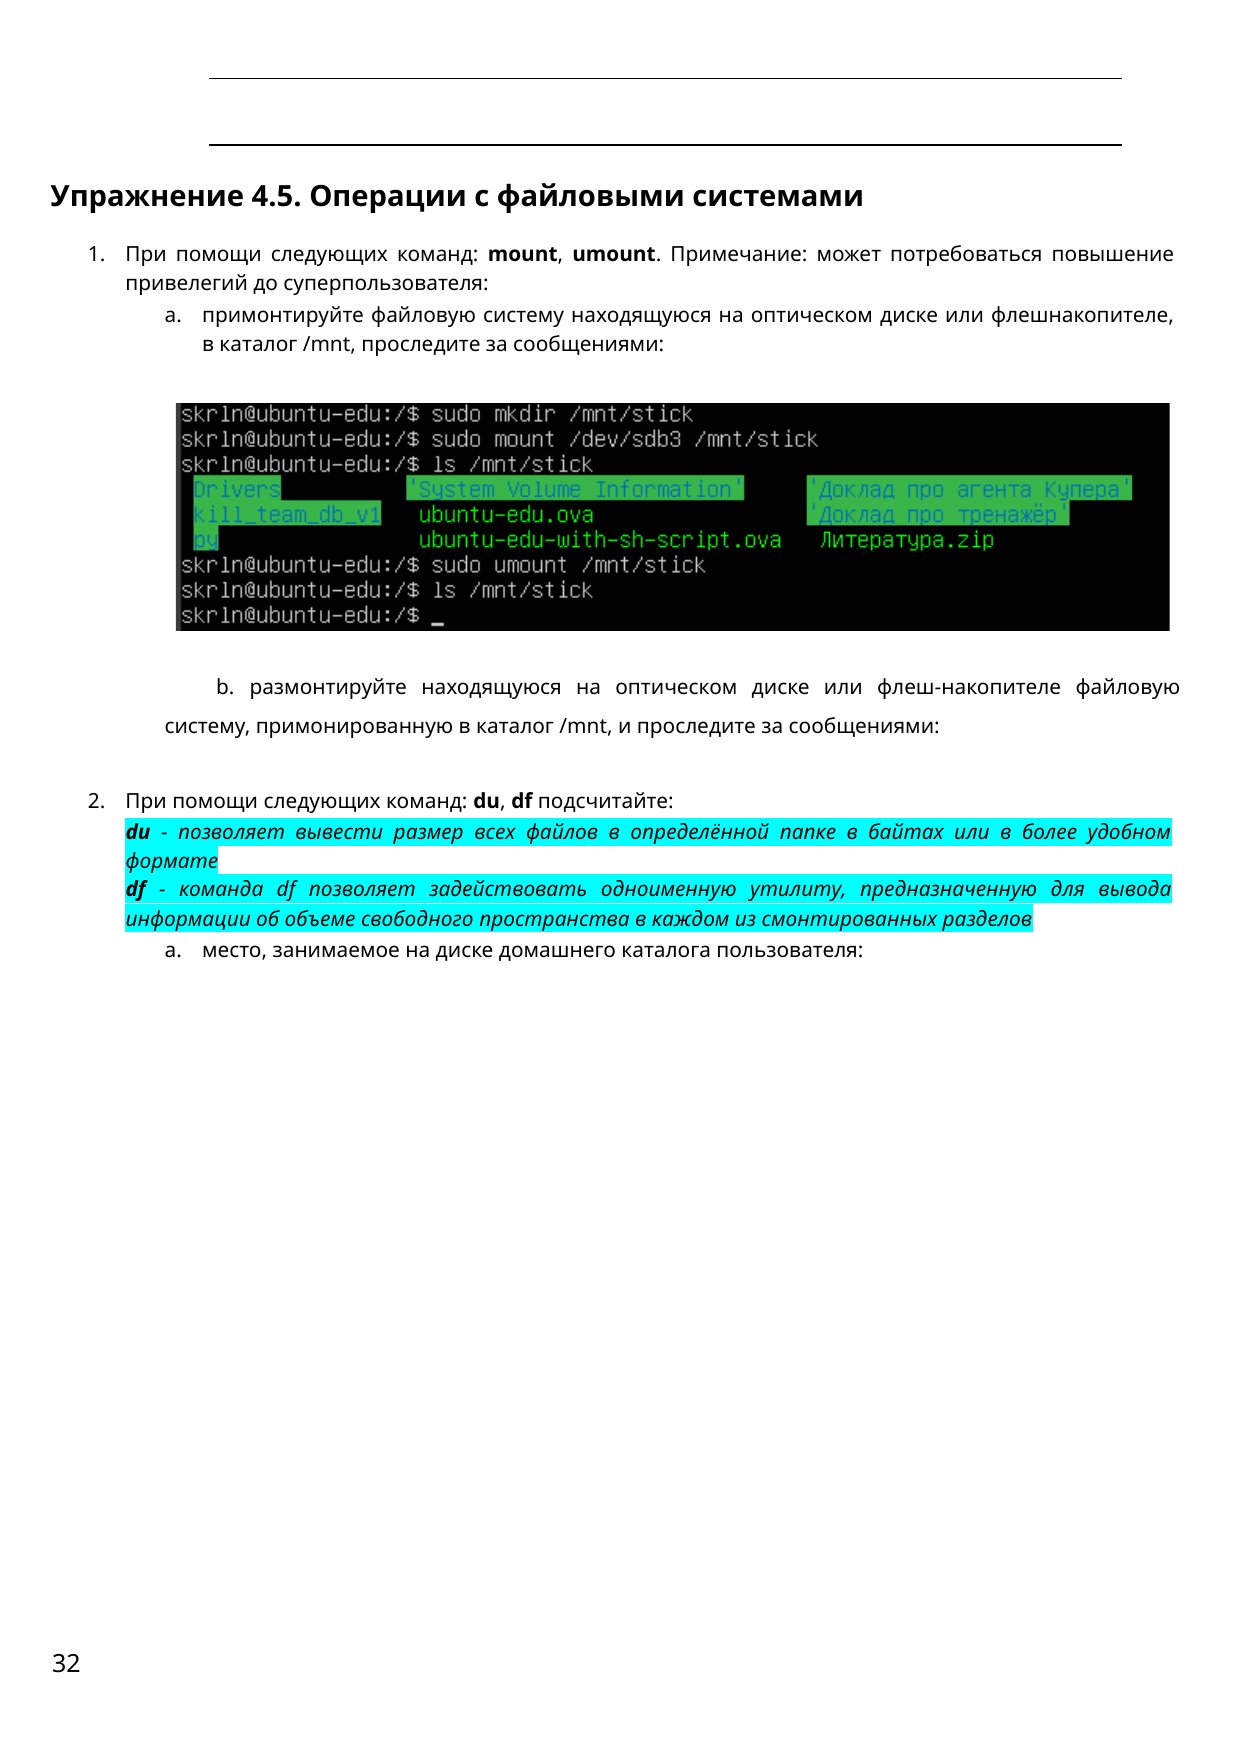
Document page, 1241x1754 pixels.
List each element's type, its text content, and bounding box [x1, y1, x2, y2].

text b. размонтируйте находящуюся на оптическом диске или флеш-накопителе файловую систему, примонированную в каталог /mnt, и проследите за сообщениями: [164, 672, 1181, 739]
picture [175, 403, 1170, 631]
list примонтируйте файловую систему находящуюся на оптическом диске или флешнакопителе, в каталог /mnt, проследите за сообщениями: [164, 300, 1174, 358]
list При помощи следующих команд: mount, umount. Примечание: может потребоваться повышение привелегий до суперпользователя: [88, 239, 1174, 297]
list место, занимаемое на диске домашнего каталога пользователя: [164, 935, 1174, 963]
list При помощи следующих команд: du, df подсчитайте: [88, 786, 1174, 815]
list df - команда df позволяет задействовать одноименную утилиту, предназначенную для вывода информации об объеме свободного пространства в каждом из смонтированных разделов [125, 874, 1174, 932]
list du - позволяет вывести размер всех файлов в определённой папке в байтах или в более удобном формате [125, 817, 1174, 874]
subtitle Упражнение 4.5. Операции с файловыми системами [50, 176, 1181, 215]
